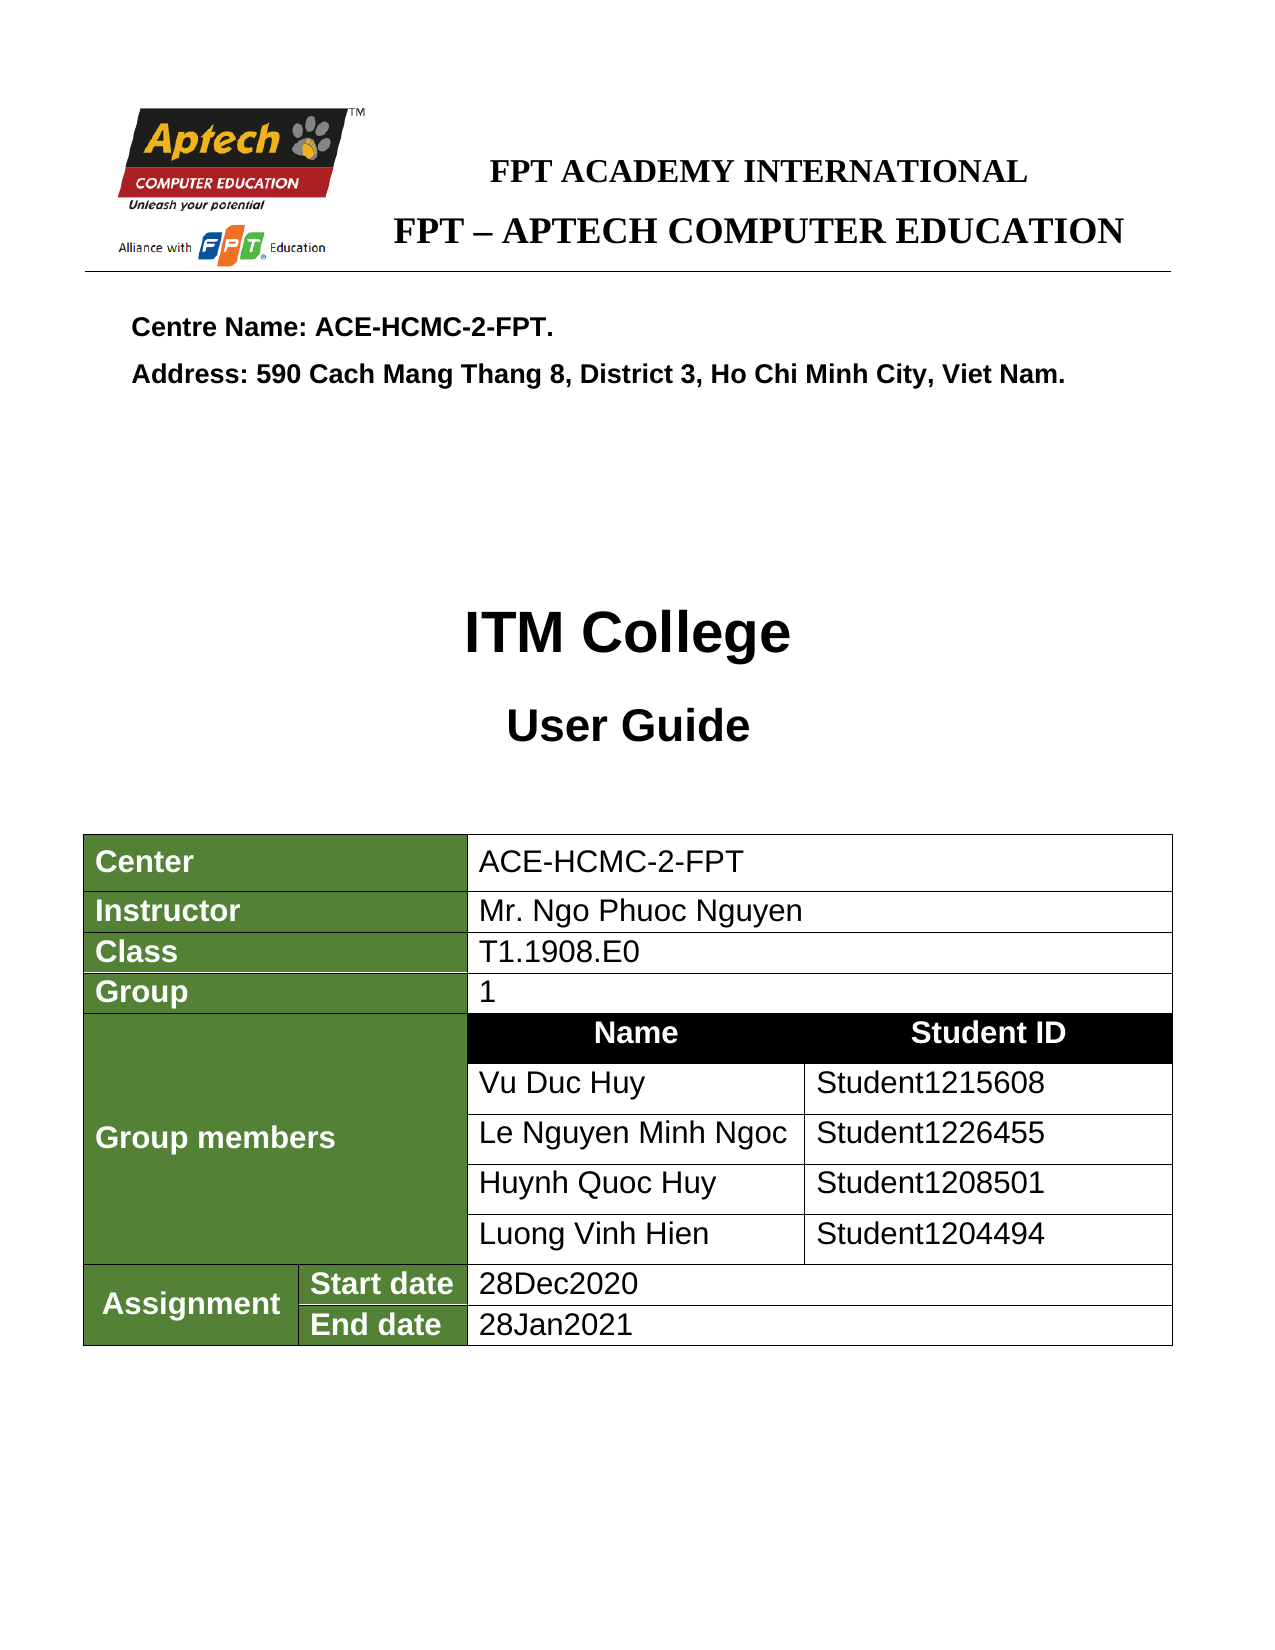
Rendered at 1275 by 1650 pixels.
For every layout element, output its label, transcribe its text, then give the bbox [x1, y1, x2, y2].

table_header Center [84, 835, 467, 891]
table_cell Student ID [805, 1014, 1172, 1063]
table_header ACE-HCMC-2-FPT [468, 835, 1172, 891]
table_cell Name [468, 1014, 804, 1063]
table_cell T1.1908.E0 [468, 933, 1172, 972]
picture [114, 102, 368, 271]
table_cell Instructor [84, 892, 467, 932]
table_cell Luong Vinh Hien [468, 1215, 804, 1264]
text Centre Name: ACE-HCMC-2-FPT. [131, 311, 1125, 343]
table_cell Student1215608 [805, 1064, 1172, 1113]
table_cell Student1204494 [805, 1215, 1172, 1264]
table_cell Student1208501 [805, 1165, 1172, 1214]
table_cell Assignment [84, 1265, 298, 1345]
table_cell 1 [468, 974, 1172, 1013]
table_header [85, 94, 347, 271]
table_cell Le Nguyen Minh Ngoc [468, 1115, 804, 1163]
text ITM College [131, 598, 1125, 665]
table_cell Class [84, 933, 467, 972]
table_cell Huynh Quoc Huy [468, 1165, 804, 1214]
table_cell Mr. Ngo Phuoc Nguyen [468, 892, 1172, 932]
text Address: 590 Cach Mang Thang 8, District 3, Ho Chi Minh City, Viet Nam. [131, 358, 1125, 389]
table_cell End date [299, 1306, 467, 1345]
table_header FPT ACADEMY INTERNATIONAL FPT – APTECH COMPUTER EDUCATION [347, 94, 1171, 271]
table_cell 28Dec2020 [468, 1265, 1172, 1304]
table_cell 28Jan2021 [468, 1306, 1172, 1345]
table_cell Start date [299, 1265, 467, 1304]
table_cell Group members [84, 1014, 467, 1264]
table_cell Group [84, 974, 467, 1013]
table_cell Vu Duc Huy [468, 1064, 804, 1113]
table_cell Student1226455 [805, 1115, 1172, 1163]
subtitle User Guide [131, 698, 1125, 751]
